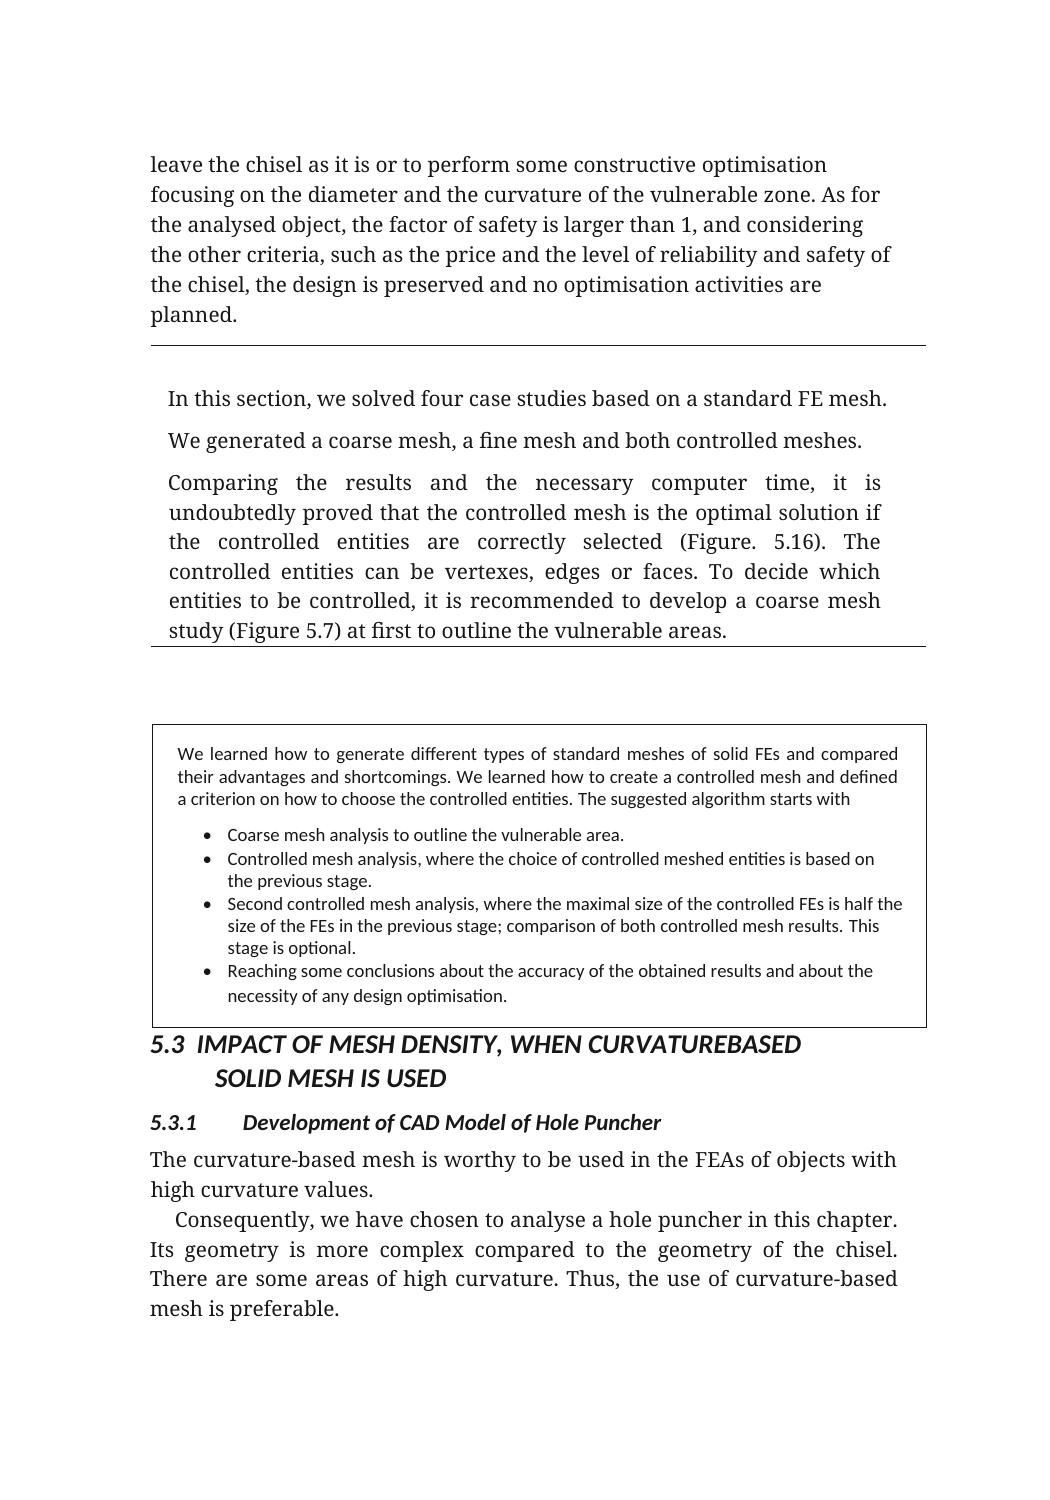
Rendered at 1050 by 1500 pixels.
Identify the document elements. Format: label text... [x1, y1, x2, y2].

text We generated a coarse mesh, a fine mesh and both controlled meshes. [168, 426, 898, 455]
text Consequently, we have chosen to analyse a hole puncher in this chapter. Its geometry is more complex compared to the geometry of the chisel. There are some areas of high curvature. Thus, the use of curvature-based mesh is preferable. [149, 1205, 898, 1322]
subtitle 5.3 IMPACT OF MESH DENSITY, WHEN CURVATUREBASED SOLID MESH IS USED [149, 1028, 848, 1095]
text Comparing the results and the necessary computer time, it is undoubtedly proved that the controlled mesh is the optimal solution if the controlled entities are correctly selected (Figure. 5.16). The controlled entities can be vertexes, edges or faces. To decide which entities to be controlled, it is recommended to develop a coarse mesh study (Figure 5.7) at first to outline the vulnerable areas. [168, 468, 881, 644]
subtitle 5.3.1 Development of CAD Model of Hole Puncher [149, 1108, 900, 1136]
text In this section, we solved four case studies based on a standard FE mesh. [168, 384, 898, 412]
table_header We learned how to generate different types of standard meshes of solid FEs and compared their advantages and shortcomings. We learned how to create a controlled mesh and defined a criterion on how to choose the controlled entities. The suggested algorithm starts with Coarse mesh analysis to outline the vulnerable area. Controlled mesh analysis, where the choice of controlled meshed entities is based on the previous stage. Second controlled mesh analysis, where the maximal size of the controlled FEs is half the size of the FEs in the previous stage; comparison of both controlled mesh results. This stage is optional. Reaching some conclusions about the accuracy of the obtained results and about the necessity of any design optimisation. [153, 725, 926, 1027]
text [149, 150, 900, 329]
text The curvature-based mesh is worthy to be used in the FEAs of objects with high curvature values. [149, 1146, 898, 1203]
